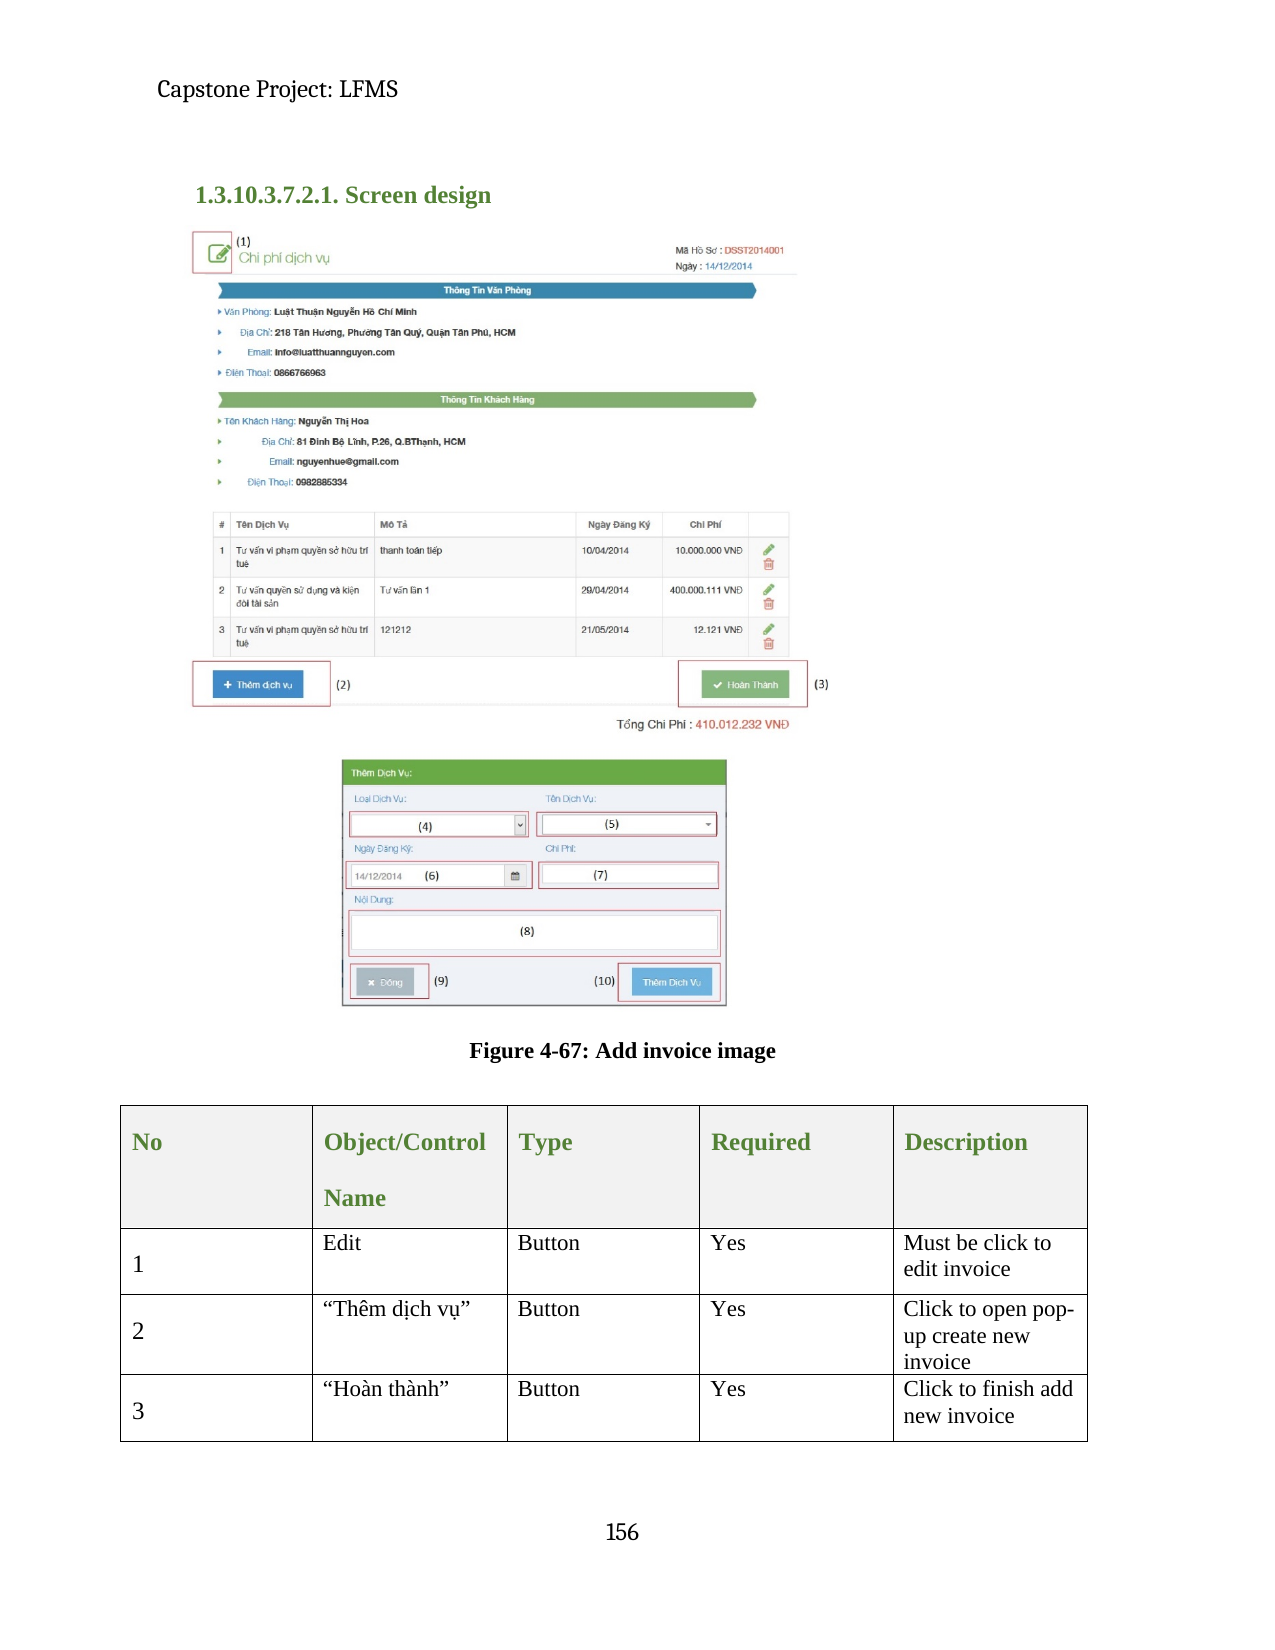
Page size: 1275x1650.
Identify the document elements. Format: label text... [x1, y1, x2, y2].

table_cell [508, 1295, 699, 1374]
subtitle Screen design [195, 180, 1087, 209]
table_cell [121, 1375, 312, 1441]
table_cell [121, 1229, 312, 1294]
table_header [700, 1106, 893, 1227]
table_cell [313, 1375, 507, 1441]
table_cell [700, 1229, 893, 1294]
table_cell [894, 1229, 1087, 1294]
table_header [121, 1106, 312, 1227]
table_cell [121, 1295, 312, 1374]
text Figure 4-67: Add invoice image [157, 1037, 1087, 1064]
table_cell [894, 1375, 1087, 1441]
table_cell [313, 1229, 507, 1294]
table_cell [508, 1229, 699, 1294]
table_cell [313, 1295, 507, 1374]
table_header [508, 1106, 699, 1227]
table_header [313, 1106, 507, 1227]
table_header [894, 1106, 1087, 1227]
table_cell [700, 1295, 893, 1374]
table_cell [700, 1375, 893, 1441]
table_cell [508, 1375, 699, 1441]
picture [120, 225, 1015, 1019]
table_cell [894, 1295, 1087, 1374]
